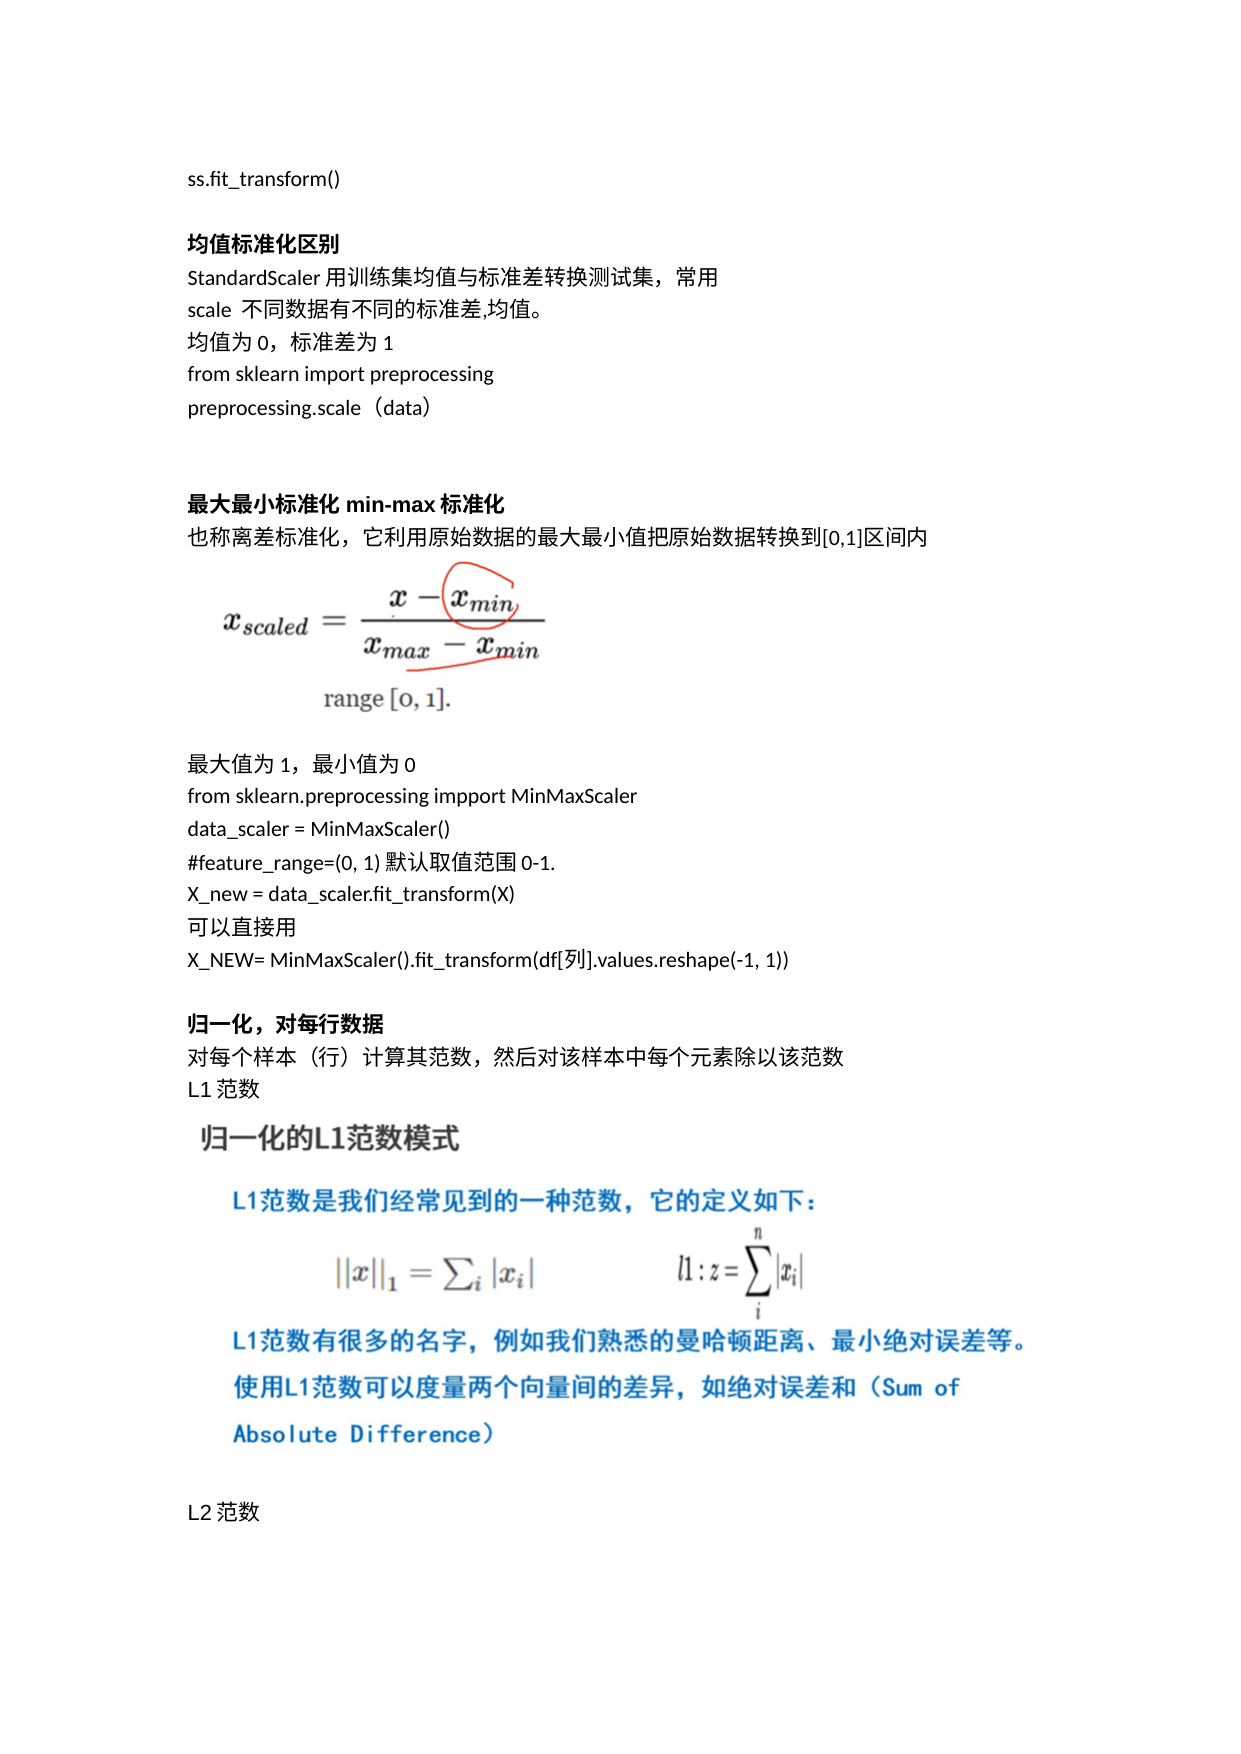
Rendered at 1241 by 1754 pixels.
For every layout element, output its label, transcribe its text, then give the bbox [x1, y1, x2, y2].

text X_NEW= MinMaxScaler().fit_transform(df[列].values.reshape(-1, 1)) [187, 942, 1070, 974]
text StandardScaler 用训练集均值与标准差转换测试集，常用 [187, 259, 1070, 292]
text #feature_range=(0, 1) 默认取值范围0-1. [187, 844, 1070, 877]
text 均值为0，标准差为1 [187, 324, 1070, 357]
picture [187, 1104, 1053, 1471]
text preprocessing.scale（data） [187, 389, 1070, 422]
picture [187, 552, 605, 725]
text ss.fit_transform() [187, 162, 1070, 194]
text X_new = data_scaler.fit_transform(X) [187, 877, 1070, 909]
text from sklearn import preprocessing [187, 357, 1070, 389]
text 最大值为1，最小值为0 [187, 747, 1070, 779]
text 最大最小标准化 min-max标准化 [187, 487, 1070, 519]
text 对每个样本（行）计算其范数，然后对该样本中每个元素除以该范数 [187, 1039, 1070, 1072]
text scale 不同数据有不同的标准差,均值。 [187, 292, 1070, 324]
text 可以直接用 [187, 909, 1070, 942]
text from sklearn.preprocessing impport MinMaxScaler [187, 779, 1070, 812]
text data_scaler = MinMaxScaler() [187, 812, 1070, 844]
text L2范数 [187, 1494, 1070, 1527]
text 也称离差标准化，它利用原始数据的最大最小值把原始数据转换到[0,1]区间内 [187, 519, 1070, 552]
text L1范数 [187, 1072, 1070, 1104]
text 均值标准化区别 [187, 227, 1070, 259]
text 归一化，对每行数据 [187, 1007, 1070, 1039]
